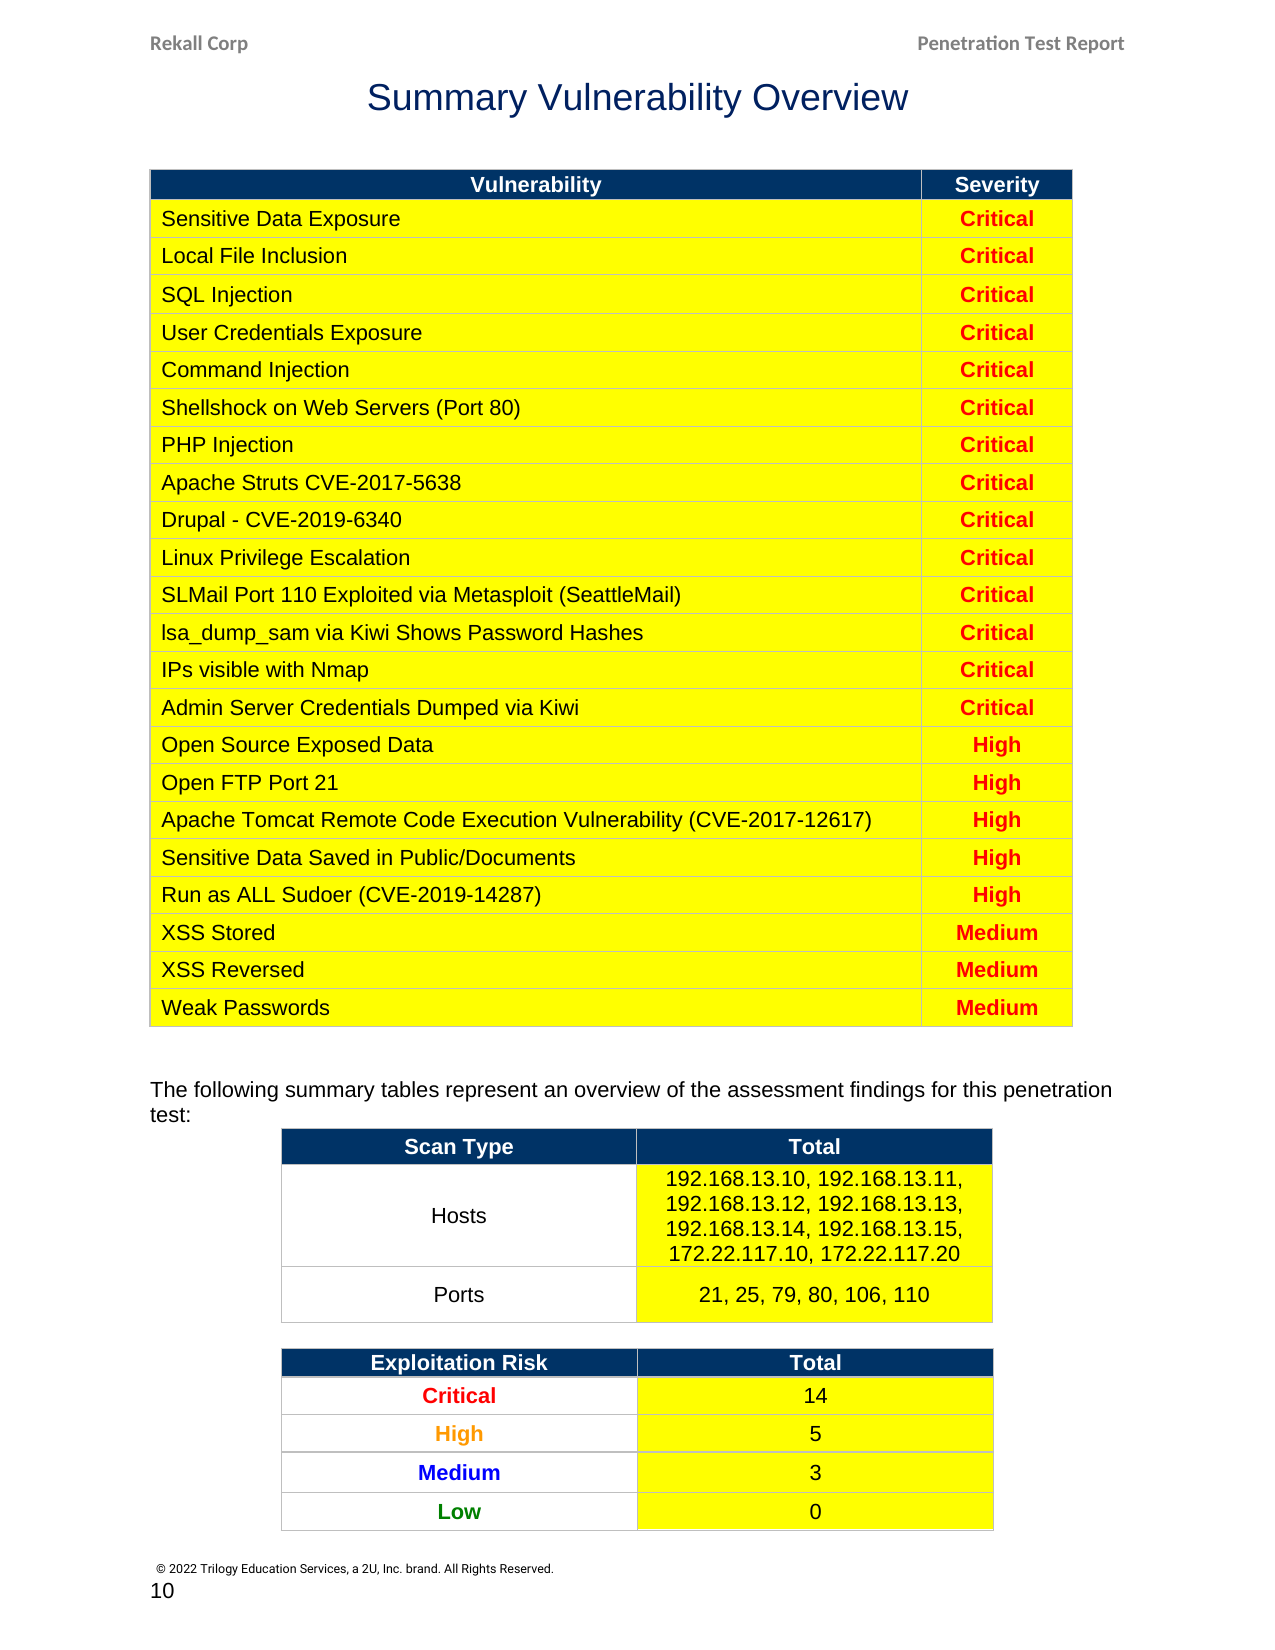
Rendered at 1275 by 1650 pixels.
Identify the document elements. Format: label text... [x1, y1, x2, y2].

table_cell Critical [922, 352, 1072, 388]
table_cell Critical [922, 539, 1072, 576]
table_cell SLMail Port 110 Exploited via Metasploit (SeattleMail) [151, 577, 921, 613]
table_cell Critical [922, 464, 1072, 501]
table_cell Sensitive Data Exposure [151, 200, 921, 237]
table_cell Critical [922, 652, 1072, 688]
table_cell Critical [282, 1378, 637, 1414]
table_cell Shellshock on Web Servers (Port 80) [151, 389, 921, 426]
table_cell Critical [922, 314, 1072, 351]
table_cell Medium [922, 952, 1072, 988]
table_cell 14 [638, 1378, 993, 1414]
table_cell Sensitive Data Saved in Public/Documents [151, 839, 921, 876]
table_cell Local File Inclusion [151, 238, 921, 274]
table_cell Critical [922, 389, 1072, 426]
table_cell Command Injection [151, 352, 921, 388]
table_cell User Credentials Exposure [151, 314, 921, 351]
table_cell Medium [282, 1453, 637, 1492]
table_cell Critical [922, 502, 1072, 538]
table_cell Weak Passwords [151, 989, 921, 1026]
table_cell Apache Struts CVE-2017-5638 [151, 464, 921, 501]
table_cell High [922, 839, 1072, 876]
table_cell Admin Server Credentials Dumped via Kiwi [151, 689, 921, 726]
table_cell 192.168.13.10, 192.168.13.11, 192.168.13.12, 192.168.13.13, 192.168.13.14, 192.168.13.15, 172.22.117.10, 172.22.117.20 [637, 1165, 992, 1266]
table_cell Open Source Exposed Data [151, 727, 921, 763]
table_cell 21, 25, 79, 80, 106, 110 [637, 1267, 992, 1322]
table_cell High [922, 727, 1072, 763]
table_cell Linux Privilege Escalation [151, 539, 921, 576]
table_cell High [282, 1415, 637, 1451]
table_cell Run as ALL Sudoer (CVE-2019-14287) [151, 877, 921, 913]
table_cell Apache Tomcat Remote Code Execution Vulnerability (CVE-2017-12617) [151, 802, 921, 838]
table_cell High [922, 802, 1072, 838]
table_header Total [637, 1129, 992, 1164]
table_cell High [922, 764, 1072, 801]
table_cell 5 [638, 1415, 993, 1451]
table_cell Medium [922, 989, 1072, 1026]
table_cell 3 [638, 1453, 993, 1492]
text The following summary tables represent an overview of the assessment findings for this penetration test: [150, 1077, 1125, 1128]
table_cell SQL Injection [151, 275, 921, 313]
table_cell Medium [922, 914, 1072, 951]
table_cell Critical [922, 238, 1072, 274]
table_header Exploitation Risk [282, 1349, 637, 1376]
table_cell High [922, 877, 1072, 913]
table_cell Critical [922, 689, 1072, 726]
table_cell Low [282, 1493, 637, 1529]
table_cell Critical [922, 427, 1072, 463]
table_header Scan Type [282, 1129, 636, 1164]
table_header Severity [922, 170, 1072, 199]
table_cell PHP Injection [151, 427, 921, 463]
table_cell lsa_dump_sam via Kiwi Shows Password Hashes [151, 614, 921, 651]
table_cell 0 [638, 1493, 993, 1529]
table_cell Drupal - CVE-2019-6340 [151, 502, 921, 538]
table_cell Critical [922, 577, 1072, 613]
table_cell XSS Stored [151, 914, 921, 951]
table_cell Open FTP Port 21 [151, 764, 921, 801]
table_cell Critical [922, 614, 1072, 651]
table_cell Critical [922, 275, 1072, 313]
table_cell IPs visible with Nmap [151, 652, 921, 688]
table_cell Hosts [282, 1165, 636, 1266]
table_header Vulnerability [151, 170, 921, 199]
table_cell Critical [922, 200, 1072, 237]
table_cell XSS Reversed [151, 952, 921, 988]
table_header Total [638, 1349, 993, 1376]
table_cell Ports [282, 1267, 636, 1322]
subtitle Summary Vulnerability Overview [150, 75, 1125, 118]
